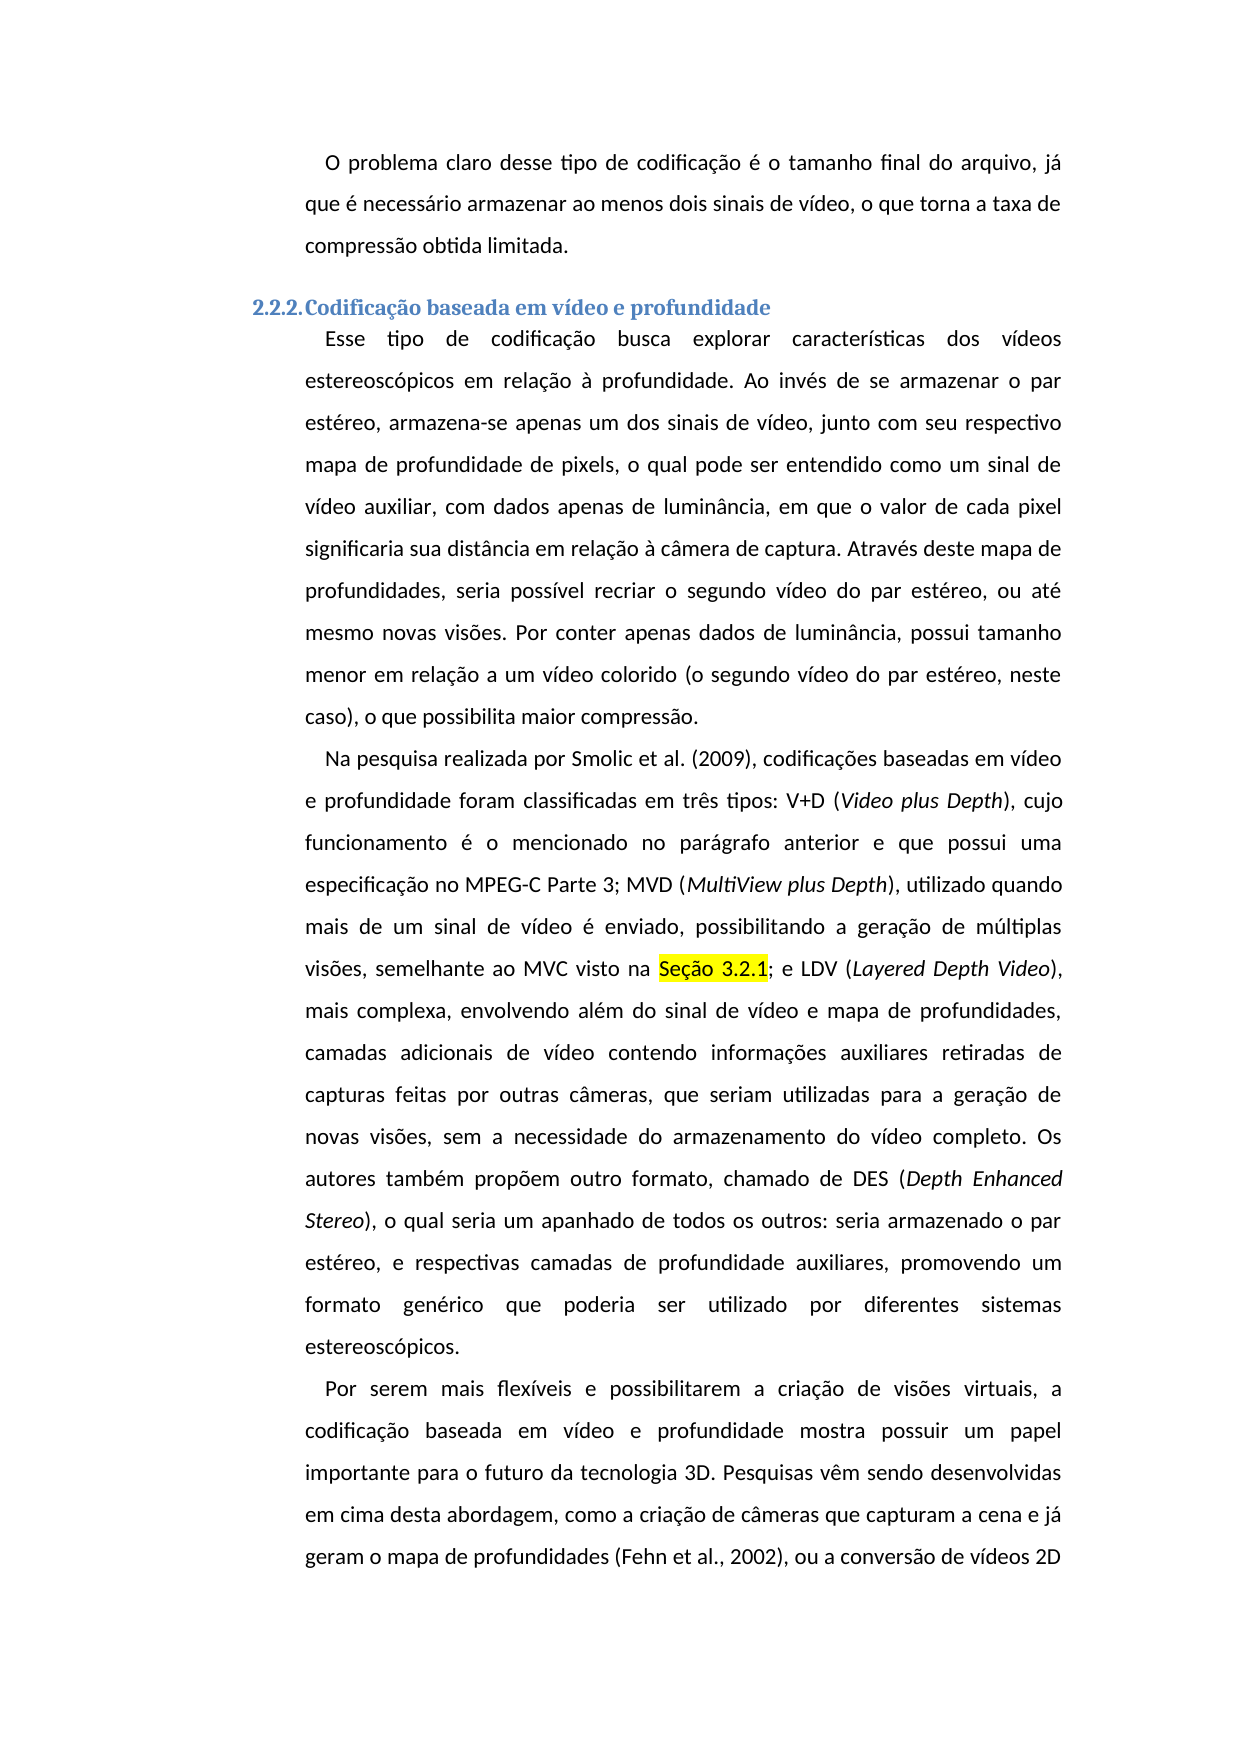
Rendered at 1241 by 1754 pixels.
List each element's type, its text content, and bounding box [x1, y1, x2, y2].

list O problema claro desse tipo de codificação é o tamanho final do arquivo, já que é necessário armazenar ao menos dois sinais de vídeo, o que torna a taxa de compressão obtida limitada. [305, 148, 1063, 259]
subtitle Codificação baseada em vídeo e profundidade [252, 294, 1063, 321]
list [305, 1374, 1063, 1570]
list Esse tipo de codificação busca explorar características dos vídeos estereoscópicos em relação à profundidade. Ao invés de se armazenar o par estéreo, armazena-se apenas um dos sinais de vídeo, junto com seu respectivo mapa de profundidade de pixels, o qual pode ser entendido como um sinal de vídeo auxiliar, com dados apenas de luminância, em que o valor de cada pixel significaria sua distância em relação à câmera de captura. Através deste mapa de profundidades, seria possível recriar o segundo vídeo do par estéreo, ou até mesmo novas visões. Por conter apenas dados de luminância, possui tamanho menor em relação a um vídeo colorido (o segundo vídeo do par estéreo, neste caso), o que possibilita maior compressão. [305, 324, 1063, 730]
list Na pesquisa realizada por Smolic et al. (2009), codificações baseadas em vídeo e profundidade foram classificadas em três tipos: V+D (Video plus Depth), cujo funcionamento é o mencionado no parágrafo anterior e que possui uma especificação no MPEG-C Parte 3; MVD (MultiView plus Depth), utilizado quando mais de um sinal de vídeo é enviado, possibilitando a geração de múltiplas visões, semelhante ao MVC visto na Seção 3.2.1; e LDV (Layered Depth Video), mais complexa, envolvendo além do sinal de vídeo e mapa de profundidades, camadas adicionais de vídeo contendo informações auxiliares retiradas de capturas feitas por outras câmeras, que seriam utilizadas para a geração de novas visões, sem a necessidade do armazenamento do vídeo completo. Os autores também propõem outro formato, chamado de DES (Depth Enhanced Stereo), o qual seria um apanhado de todos os outros: seria armazenado o par estéreo, e respectivas camadas de profundidade auxiliares, promovendo um formato genérico que poderia ser utilizado por diferentes sistemas estereoscópicos. [305, 744, 1063, 1360]
